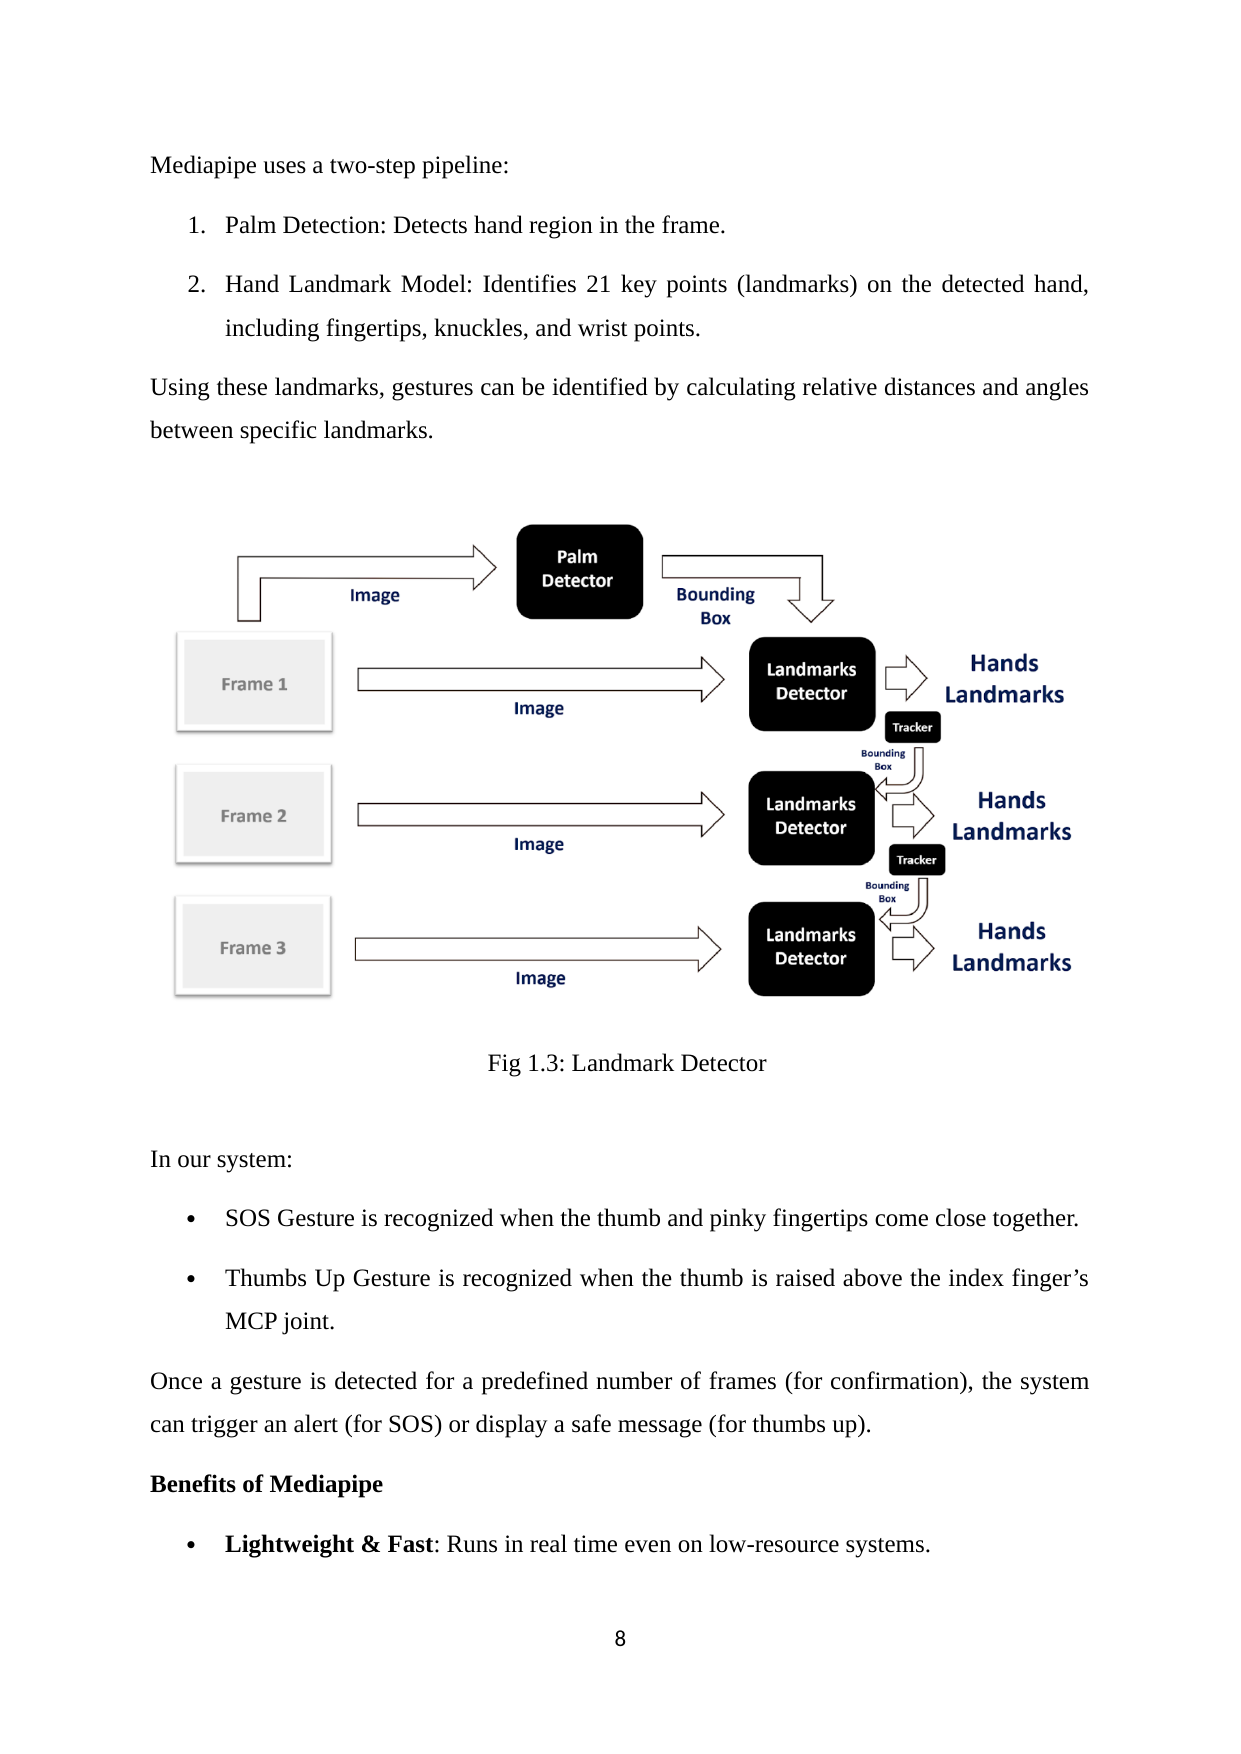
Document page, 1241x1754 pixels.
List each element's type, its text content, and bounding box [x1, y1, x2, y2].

list Lightweight & Fast: Runs in real time even on low-resource systems. [187, 1529, 1090, 1558]
text Using these landmarks, gestures can be identified by calculating relative distances and angles between specific landmarks. [150, 372, 1090, 444]
picture [150, 505, 1091, 1030]
text Mediapipe uses a two-step pipeline: [150, 150, 1090, 179]
list SOS Gesture is recognized when the thumb and pinky fingertips come close together. [187, 1203, 1090, 1232]
text In our system: [150, 1144, 1090, 1172]
list Palm Detection: Detects hand region in the frame. [187, 210, 1090, 238]
text Once a gesture is detected for a predefined number of frames (for confirmation), the system can trigger an alert (for SOS) or display a safe message (for thumbs up). [150, 1366, 1090, 1438]
text Fig 1.3: Landmark Detector [150, 1048, 1090, 1077]
list Hand Landmark Model: Identifies 21 key points (landmarks) on the detected hand, including fingertips, knuckles, and wrist points. [187, 269, 1090, 341]
list Thumbs Up Gesture is recognized when the thumb is raised above the index finger’s MCP joint. [187, 1263, 1090, 1335]
text Benefits of Mediapipe [150, 1469, 1090, 1498]
